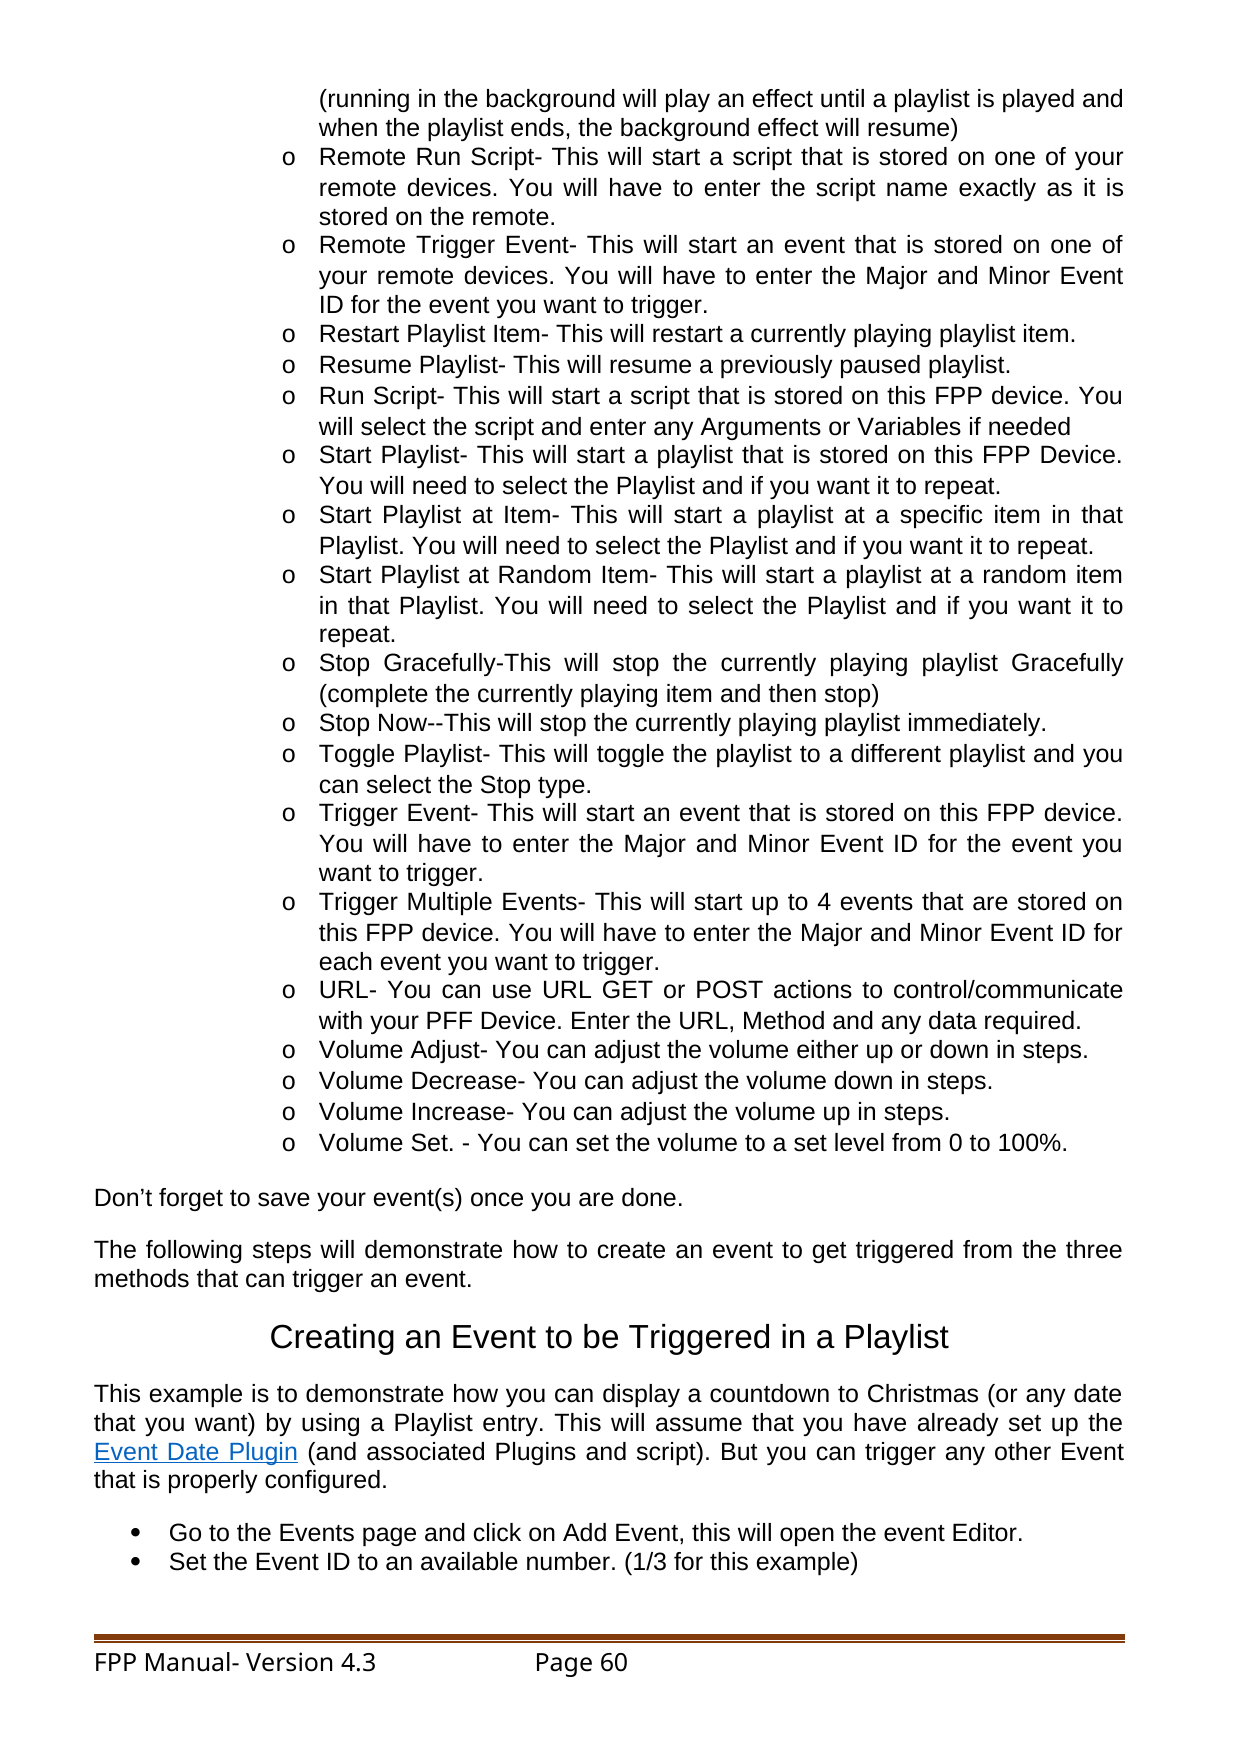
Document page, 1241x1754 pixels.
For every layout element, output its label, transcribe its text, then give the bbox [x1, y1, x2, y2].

text Don’t forget to save your event(s) once you are done. [94, 1183, 1125, 1211]
list Resume Playlist- This will resume a previously paused playlist. [281, 350, 1125, 381]
list URL- You can use URL GET or POST actions to control/communicate with your PFF Device. Enter the URL, Method and any data required. [281, 975, 1125, 1035]
list Restart Playlist Item- This will restart a currently playing playlist item. [281, 319, 1125, 350]
list Volume Increase- You can adjust the volume up in steps. [281, 1097, 1125, 1128]
list Volume Set. - You can set the volume to a set level from 0 to 100%. [281, 1128, 1125, 1159]
list Trigger Multiple Events- This will start up to 4 events that are stored on this FPP device. You will have to enter the Major and Minor Event ID for each event you want to trigger. [281, 887, 1125, 975]
list Stop Gracefully-This will stop the currently playing playlist Gracefully (complete the currently playing item and then stop) [281, 648, 1125, 708]
list Stop Now--This will stop the currently playing playlist immediately. [281, 708, 1125, 739]
list Set the Event ID to an available number. (1/3 for this example) [131, 1547, 1125, 1576]
list Start Playlist- This will start a playlist that is stored on this FPP Device. You will need to select the Playlist and if you want it to repeat. [281, 440, 1125, 500]
list Run Script- This will start a script that is stored on this FPP device. You will select the script and enter any Arguments or Variables if needed [281, 381, 1125, 440]
list Remote Run Script- This will start a script that is stored on one of your remote devices. You will have to enter the script name exactly as it is stored on the remote. [281, 142, 1125, 230]
list Start Playlist at Item- This will start a playlist at a specific item in that Playlist. You will need to select the Playlist and if you want it to repeat. [281, 500, 1125, 560]
text This example is to demonstrate how you can display a countdown to Christmas (or any date that you want) by using a Playlist entry. This will assume that you have already set up the Event Date Plugin (and associated Plugins and script). But you can trigger any other Event that is properly configured. [94, 1379, 1125, 1494]
subtitle Creating an Event to be Triggered in a Playlist [94, 1317, 1125, 1355]
text The following steps will demonstrate how to create an event to get triggered from the three methods that can trigger an event. [94, 1235, 1125, 1293]
list Remote Trigger Event- This will start an event that is stored on one of your remote devices. You will have to enter the Major and Minor Event ID for the event you want to trigger. [281, 230, 1125, 319]
list Toggle Playlist- This will toggle the playlist to a different playlist and you can select the Stop type. [281, 739, 1125, 798]
list Volume Decrease- You can adjust the volume down in steps. [281, 1066, 1125, 1097]
list Start Playlist at Random Item- This will start a playlist at a random item in that Playlist. You will need to select the Playlist and if you want it to repeat. [281, 560, 1125, 648]
list Go to the Events page and click on Add Event, this will open the event Editor. [131, 1518, 1125, 1547]
list Volume Adjust- You can adjust the volume either up or down in steps. [281, 1035, 1125, 1066]
list Trigger Event- This will start an event that is stored on this FPP device. You will have to enter the Major and Minor Event ID for the event you want to trigger. [281, 798, 1125, 887]
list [281, 84, 1125, 142]
